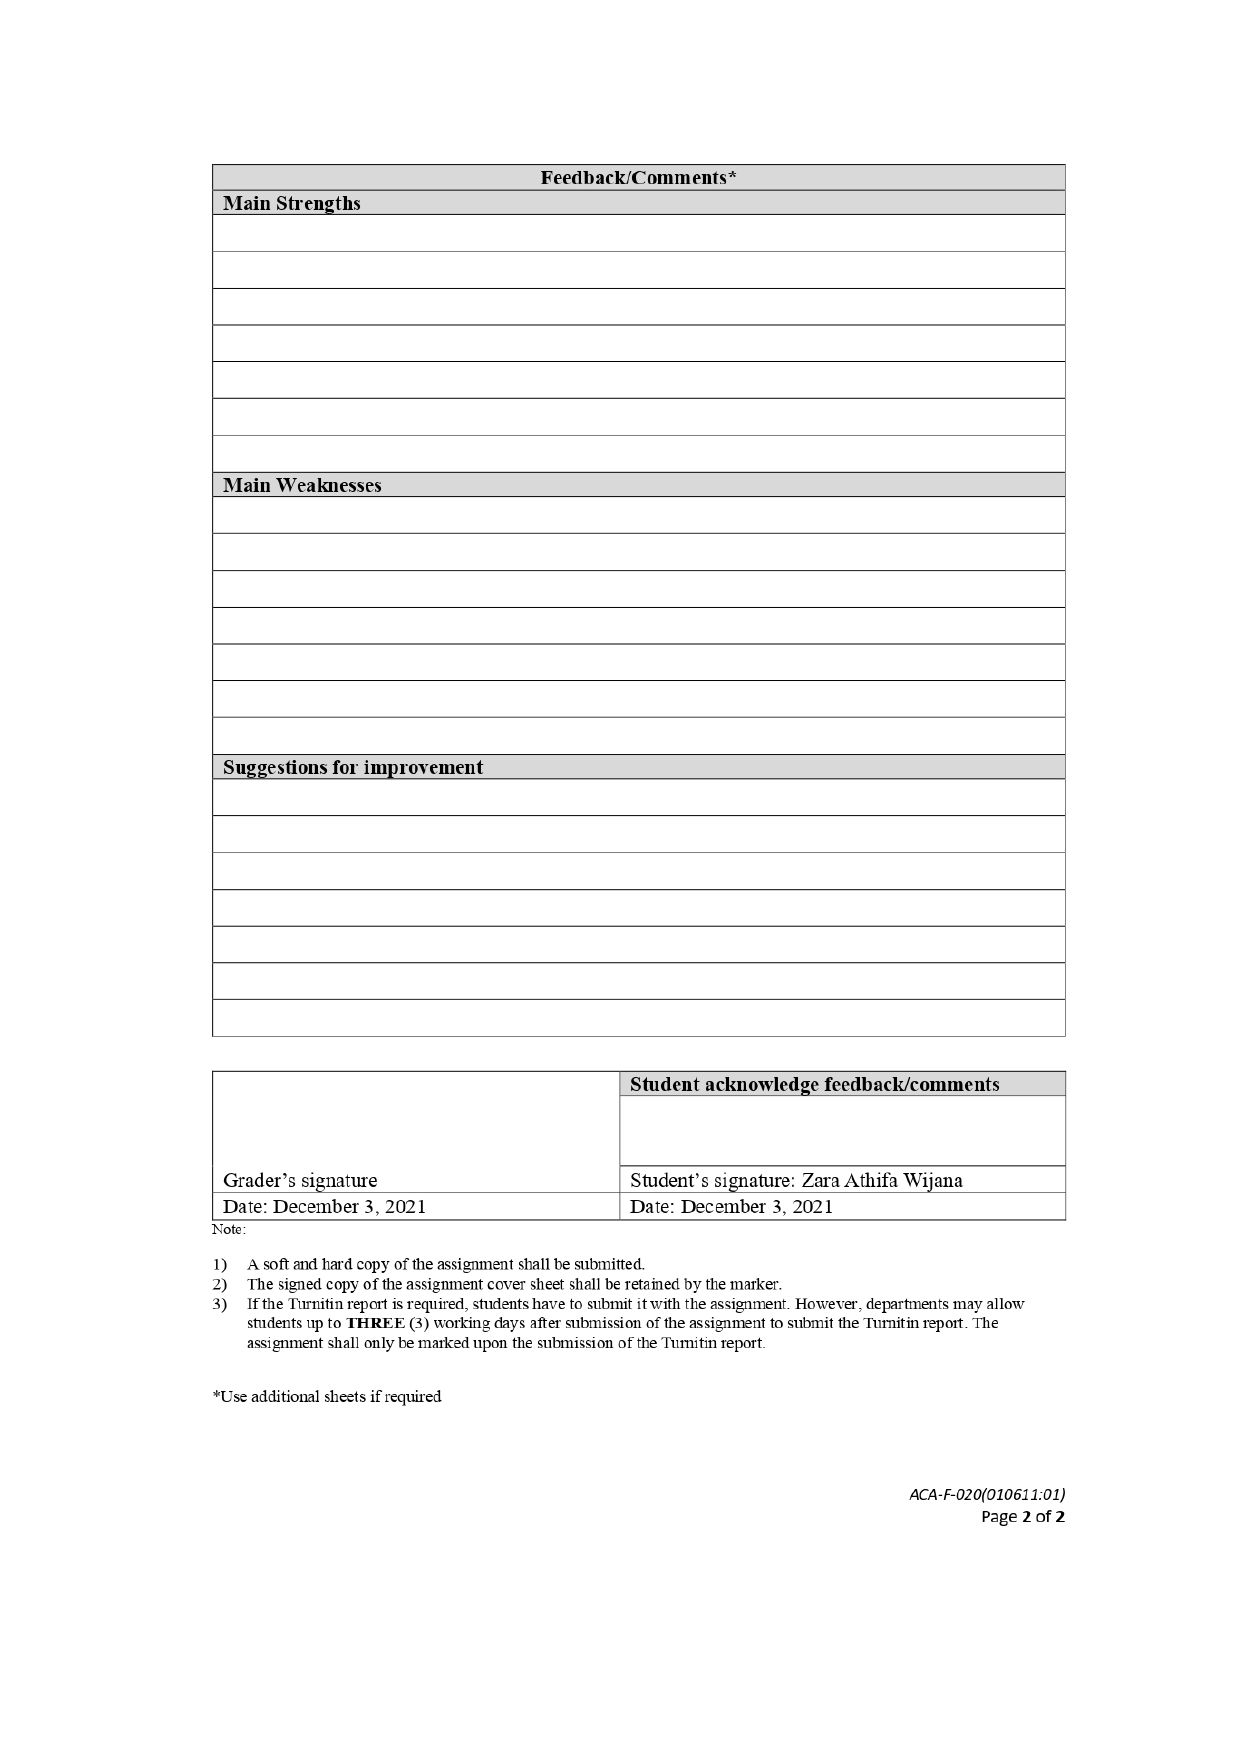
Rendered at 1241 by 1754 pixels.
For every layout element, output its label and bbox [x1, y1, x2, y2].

picture [195, 150, 1082, 1531]
